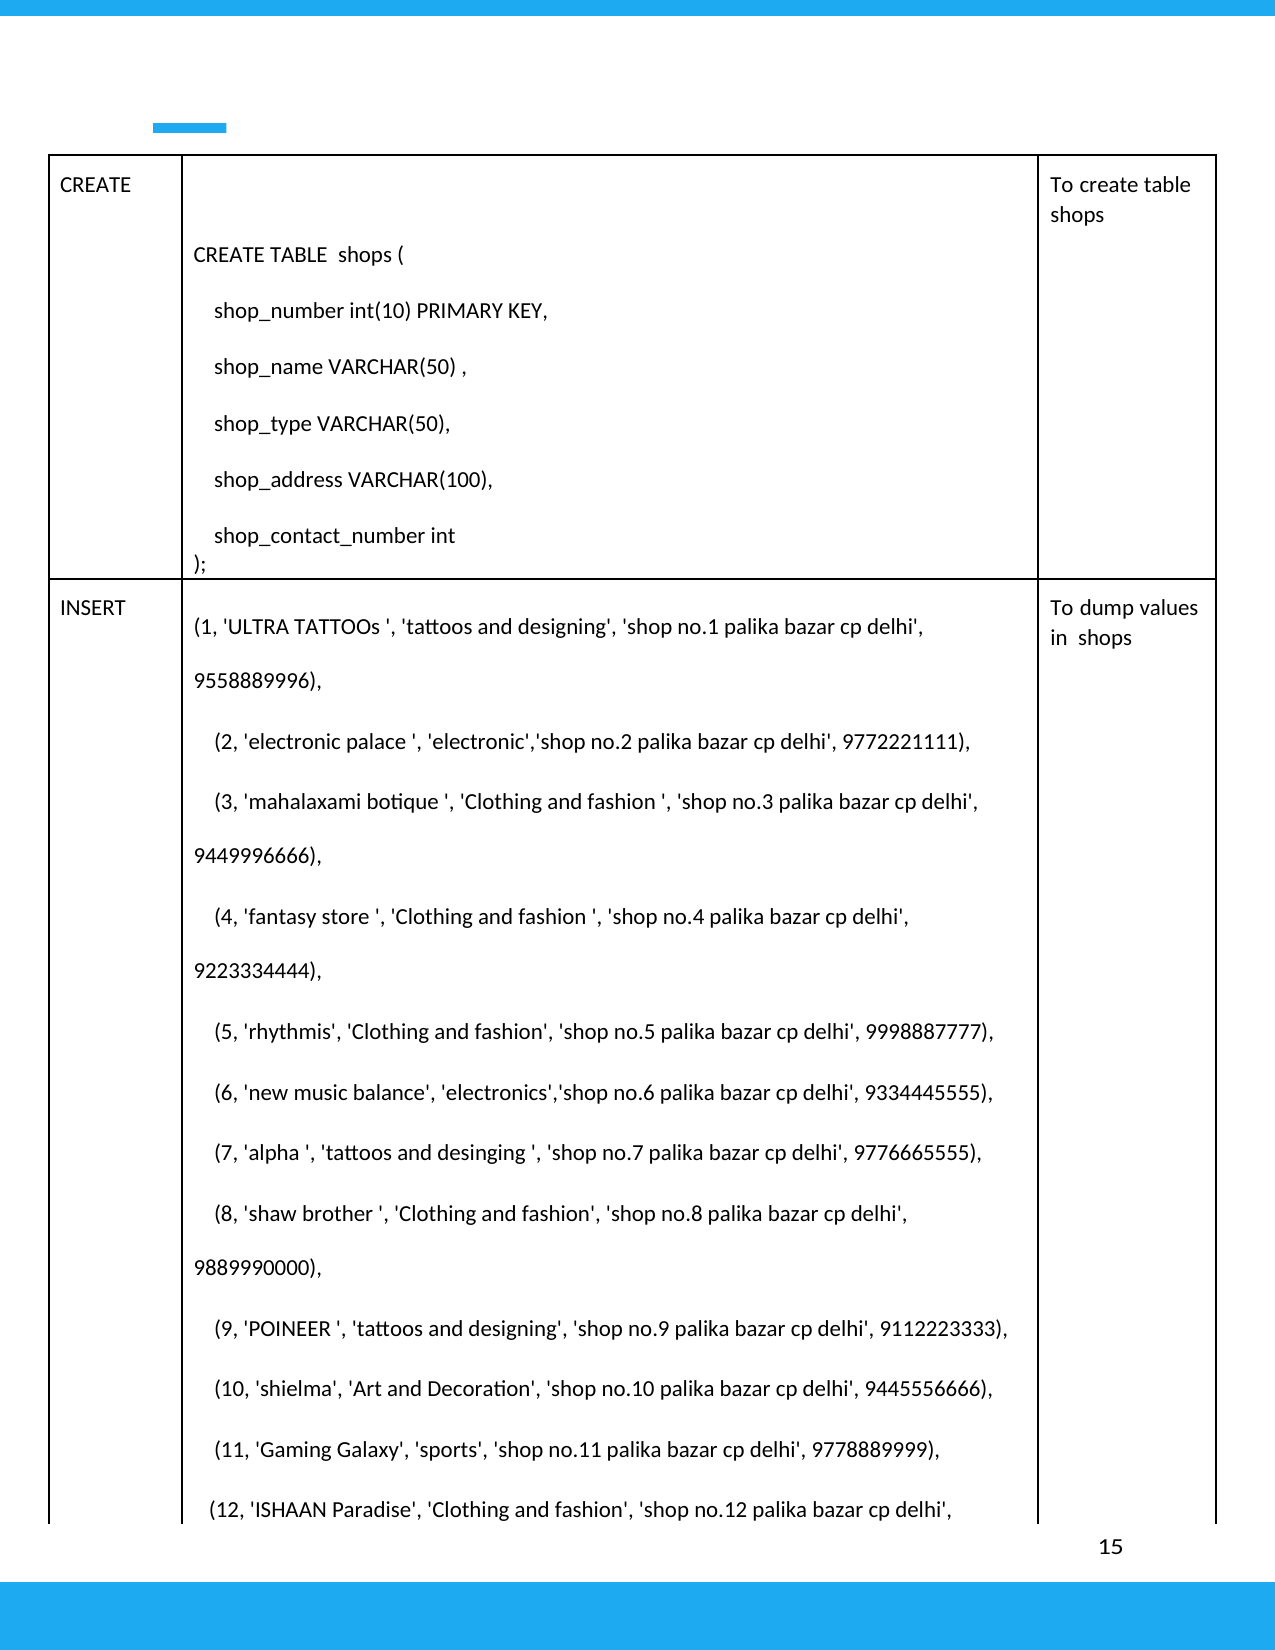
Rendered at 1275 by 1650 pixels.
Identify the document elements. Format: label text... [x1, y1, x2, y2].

table_cell INSERT [50, 580, 181, 1524]
table_header CREATE TABLE shops ( shop_number int(10) PRIMARY KEY, shop_name VARCHAR(50) , shop_type VARCHAR(50), shop_address VARCHAR(100), shop_contact_number int ); [183, 156, 1037, 577]
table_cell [1039, 580, 1215, 1524]
table_header CREATE [50, 156, 181, 577]
picture [0, 0, 1275, 16]
picture [153, 123, 227, 133]
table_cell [183, 580, 1037, 1524]
picture [0, 1582, 1275, 1650]
table_header To create table shops [1039, 156, 1215, 577]
